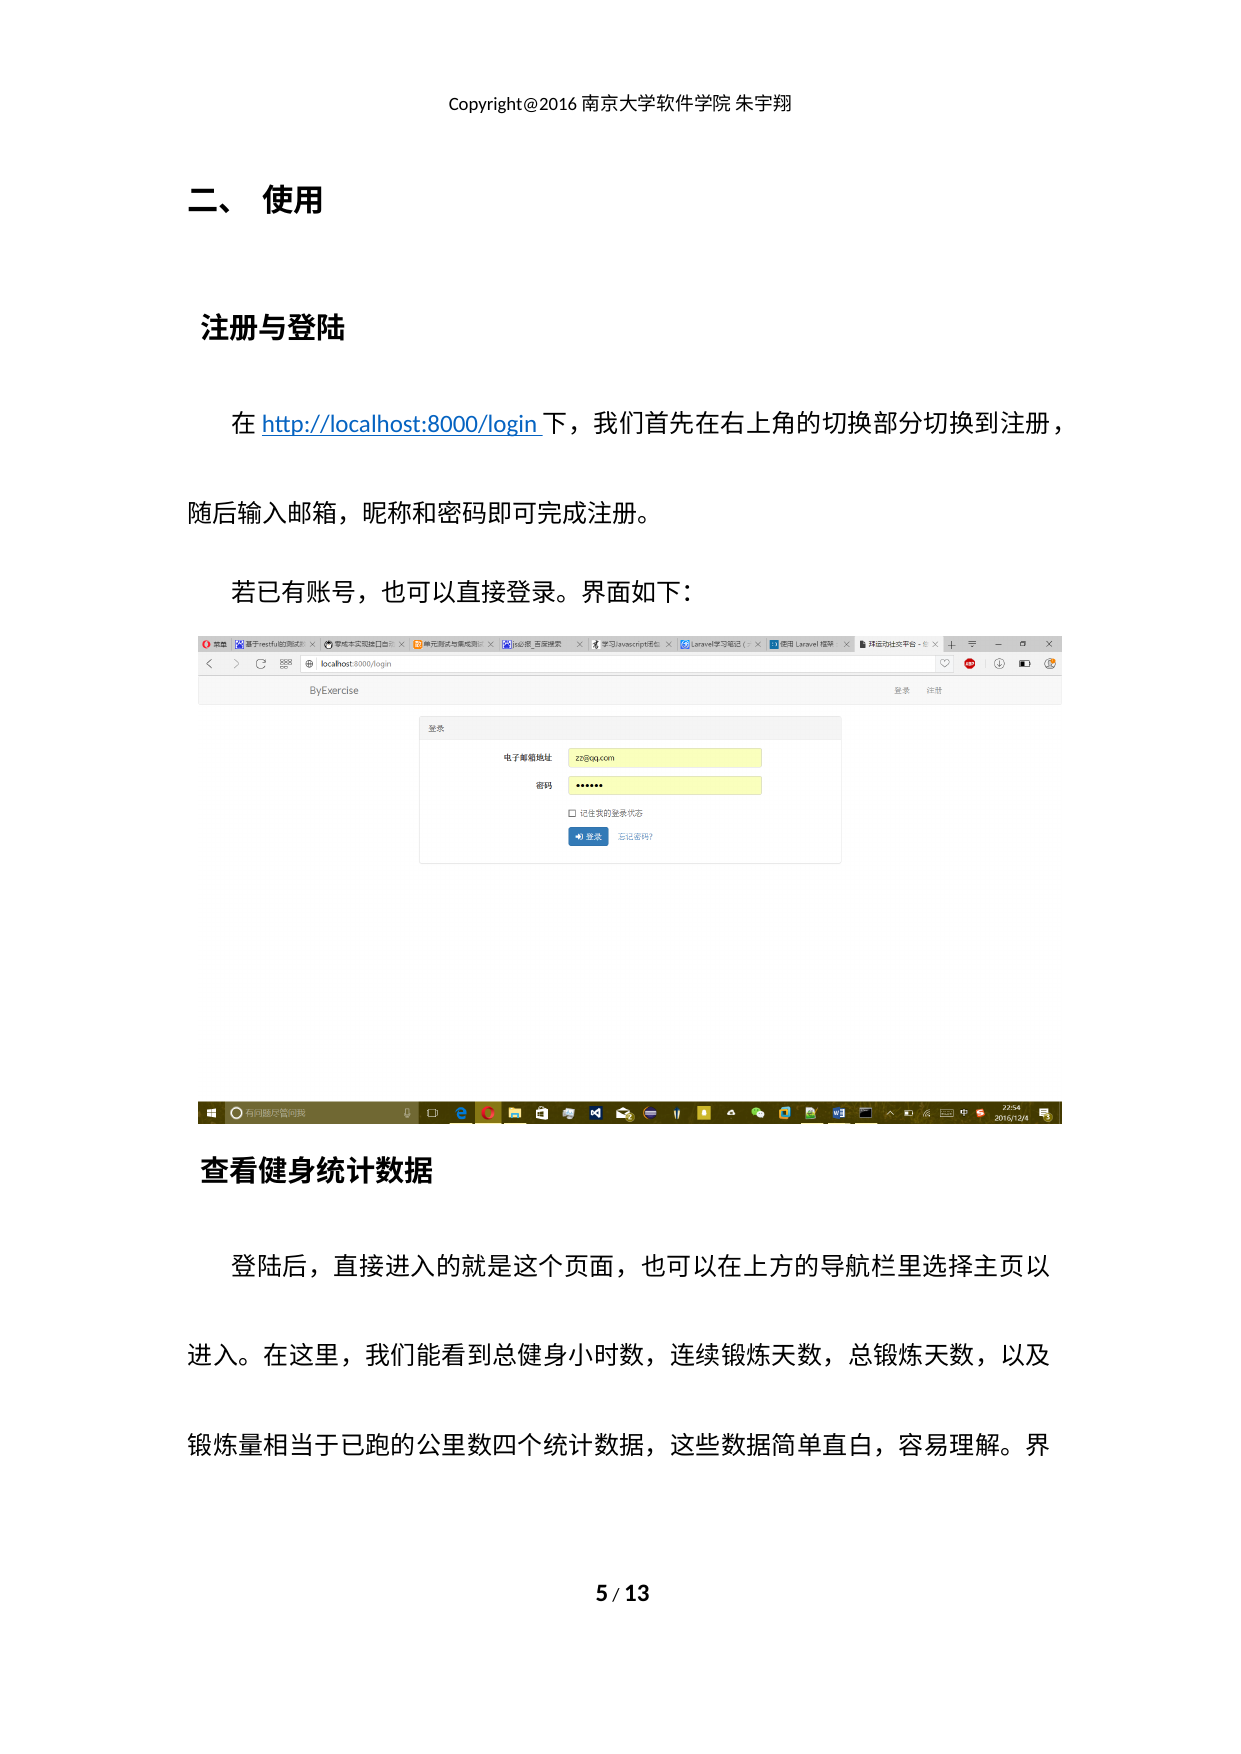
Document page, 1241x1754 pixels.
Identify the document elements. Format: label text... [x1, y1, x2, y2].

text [187, 1232, 1053, 1476]
picture [198, 636, 1062, 1124]
text 若已有账号，也可以直接登录。界面如下： [187, 558, 1053, 623]
subtitle 注册与登陆 [200, 294, 1028, 359]
subtitle 查看健身统计数据 [200, 1136, 1028, 1201]
subtitle 使用 [187, 165, 1053, 230]
text 在http://localhost:8000/login下，我们首先在右上角的切换部分切换到注册，随后输入邮箱，昵称和密码即可完成注册。 [187, 389, 1053, 544]
